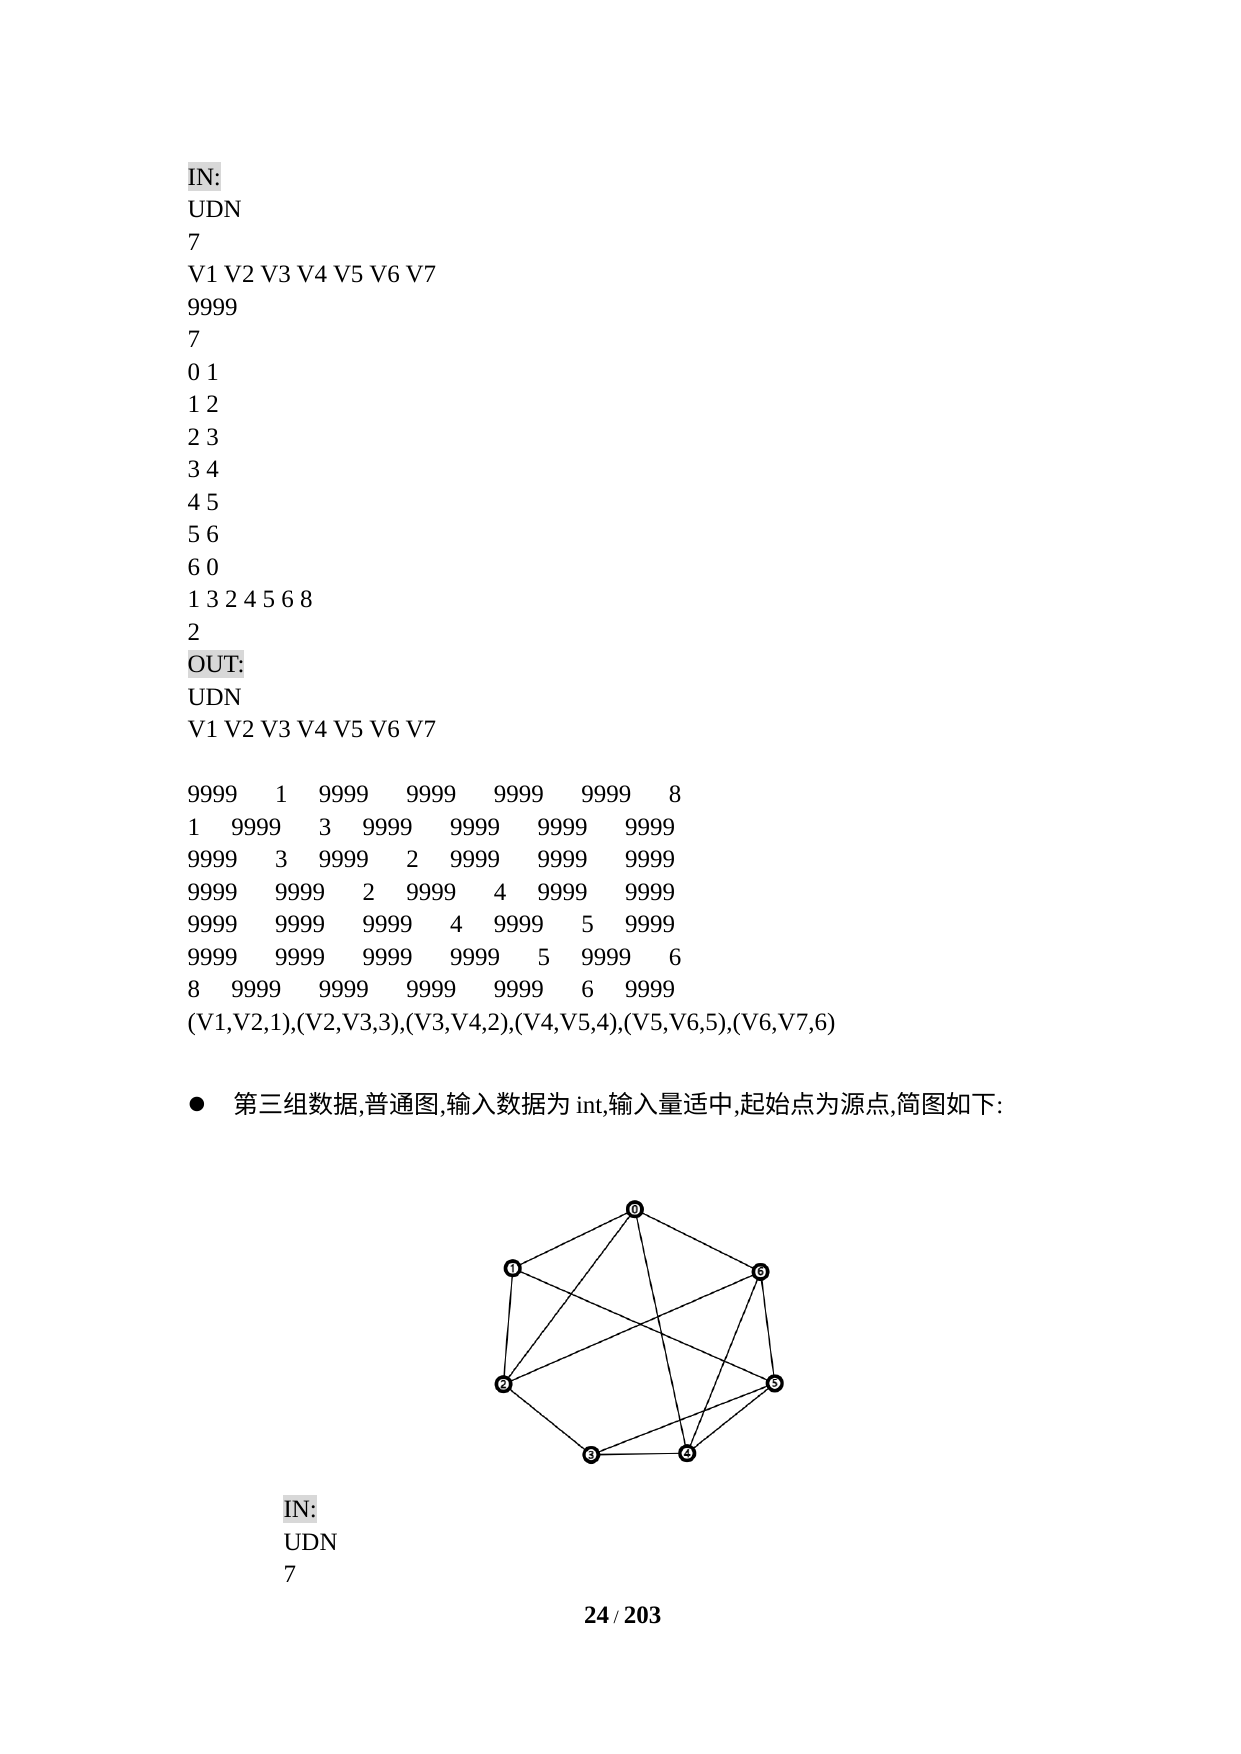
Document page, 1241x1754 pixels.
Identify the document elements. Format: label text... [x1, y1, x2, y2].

text 5 6 [187, 518, 1053, 550]
text 1 9999 3 9999 9999 9999 9999 [187, 810, 1053, 843]
picture [470, 1135, 817, 1482]
text 2 3 [187, 420, 1053, 453]
text UDN [187, 680, 1053, 713]
text 9999 [187, 290, 1053, 323]
list 第三组数据,普通图,输入数据为int,输入量适中,起始点为源点,简图如下: [187, 1070, 1053, 1135]
text (V1,V2,1),(V2,V3,3),(V3,V4,2),(V4,V5,4),(V5,V6,5),(V6,V7,6) [187, 1005, 1053, 1038]
text 9999 9999 9999 4 9999 5 9999 [187, 908, 1053, 940]
text UDN [233, 1525, 1053, 1558]
text UDN [187, 193, 1053, 225]
text 4 5 [187, 485, 1053, 518]
text 7 [187, 225, 1053, 258]
text V1 V2 V3 V4 V5 V6 V7 [187, 713, 1053, 745]
text IN: [233, 1493, 1053, 1525]
text 9999 1 9999 9999 9999 9999 8 [187, 778, 1053, 810]
text 2 [187, 615, 1053, 648]
text 0 1 [187, 355, 1053, 388]
text 9999 9999 2 9999 4 9999 9999 [187, 875, 1053, 908]
text V1 V2 V3 V4 V5 V6 V7 [187, 258, 1053, 290]
text IN: [187, 160, 1053, 193]
text 9999 9999 9999 9999 5 9999 6 [187, 940, 1053, 973]
text 7 [233, 1558, 1053, 1590]
text 1 3 2 4 5 6 8 [187, 583, 1053, 615]
text 6 0 [187, 550, 1053, 583]
text 1 2 [187, 388, 1053, 420]
text 8 9999 9999 9999 9999 6 9999 [187, 973, 1053, 1005]
text 9999 3 9999 2 9999 9999 9999 [187, 843, 1053, 875]
text 7 [187, 323, 1053, 355]
text 3 4 [187, 453, 1053, 485]
text OUT: [187, 648, 1053, 680]
